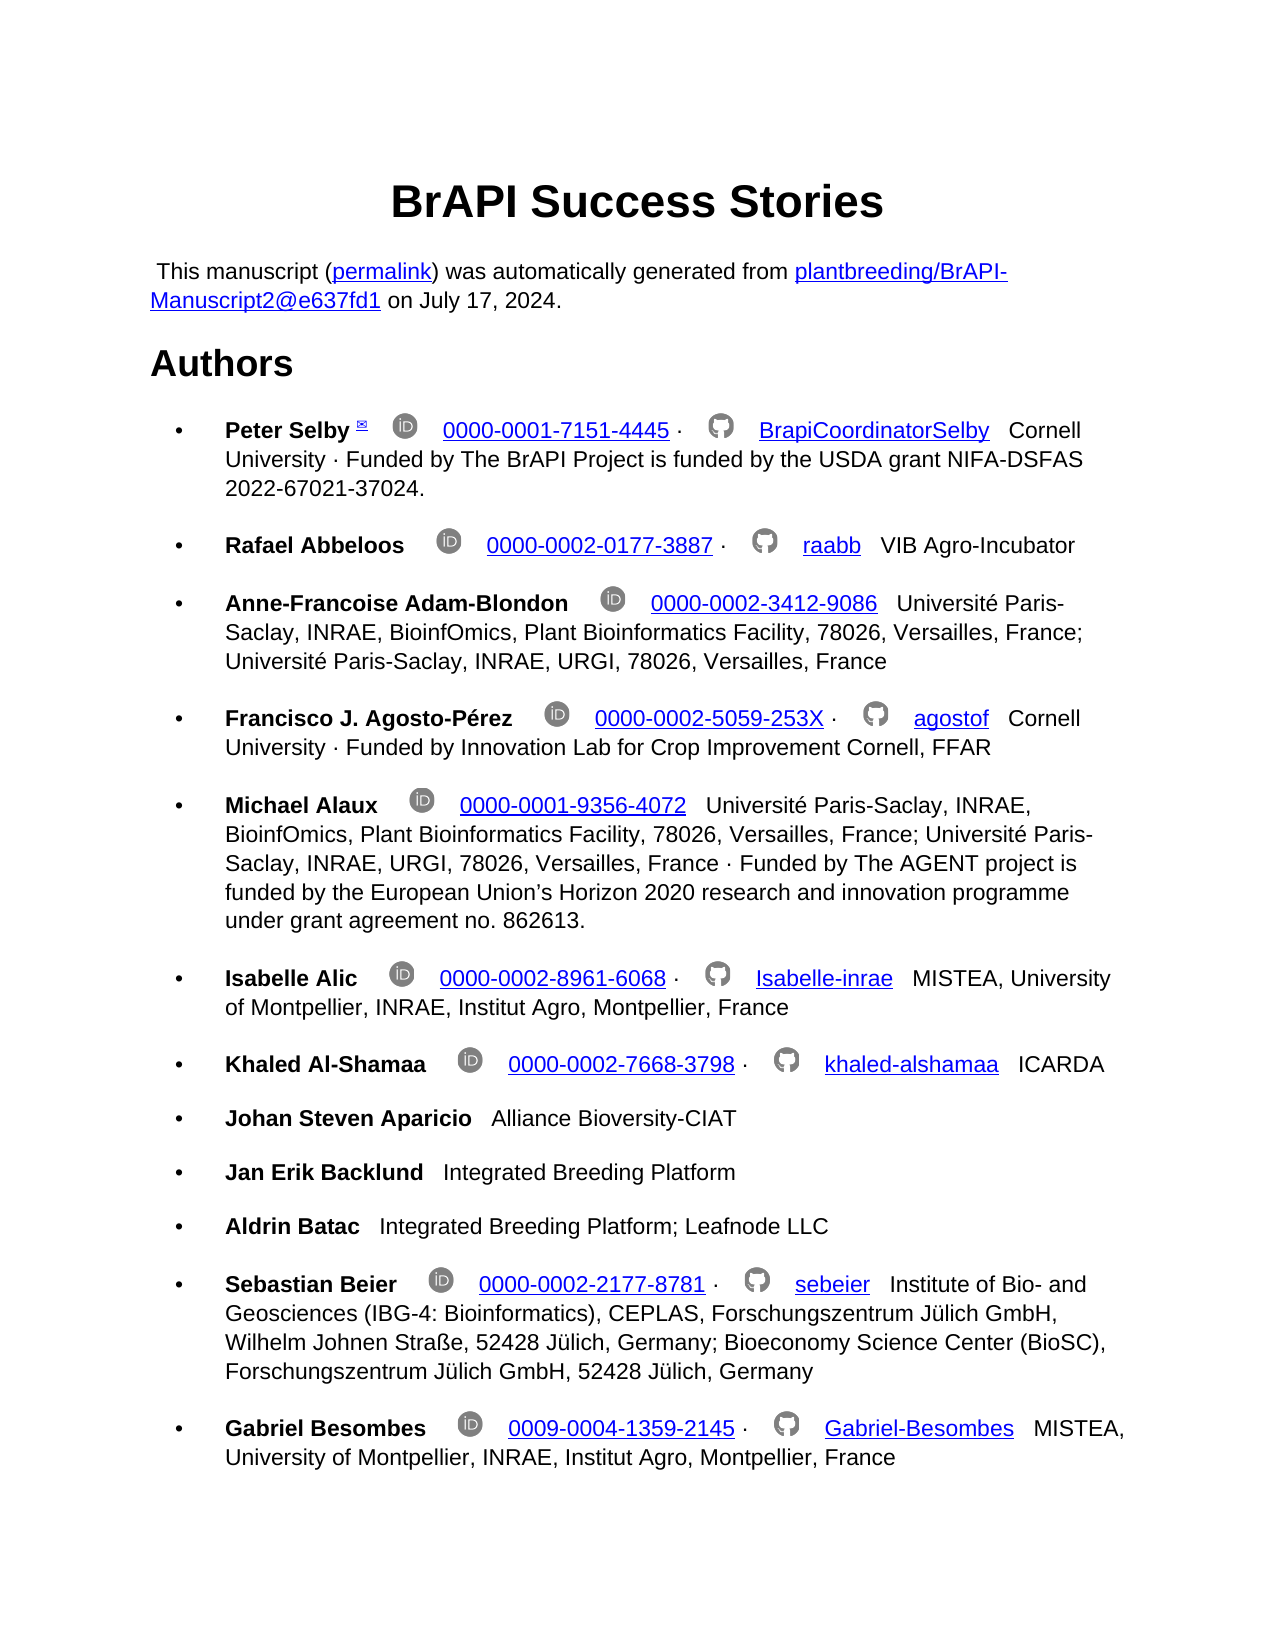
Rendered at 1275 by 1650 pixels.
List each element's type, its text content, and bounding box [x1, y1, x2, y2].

list Isabelle Alic 0000-0002-8961-6068 · Isabelle-inrae MISTEA, University of Montpellier, INRAE, Institut Agro, Montpellier, France [175, 961, 1125, 1020]
picture [705, 961, 731, 987]
list Francisco J. Agosto-Pérez 0000-0002-5059-253X · agostof Cornell University · Funded by Innovation Lab for Crop Improvement Cornell, FFAR [175, 702, 1125, 760]
picture [708, 413, 734, 439]
picture [389, 961, 414, 987]
picture [428, 1267, 454, 1293]
picture [744, 1267, 770, 1293]
text This manuscript (permalink) was automatically generated from plantbreeding/BrAPI-Manuscript2@e637fd1 on July 17, 2024. [150, 258, 1125, 313]
picture [863, 701, 889, 727]
picture [752, 528, 778, 554]
list Anne-Francoise Adam-Blondon 0000-0002-3412-9086 Université Paris-Saclay, INRAE, BioinfOmics, Plant Bioinformatics Facility, 78026, Versailles, France; Université Paris-Saclay, INRAE, URGI, 78026, Versailles, France [175, 586, 1125, 674]
list Johan Steven Aparicio Alliance Bioversity-CIAT [175, 1105, 1125, 1132]
list Rafael Abbeloos 0000-0002-0177-3887 · raabb VIB Agro-Incubator [175, 529, 1125, 558]
picture [457, 1411, 483, 1437]
list Jan Erik Backlund Integrated Breeding Platform [175, 1159, 1125, 1186]
title BrAPI Success Stories [150, 175, 1125, 228]
picture [544, 701, 570, 727]
list Sebastian Beier 0000-0002-2177-8781 · sebeier Institute of Bio- and Geosciences (IBG-4: Bioinformatics), CEPLAS, Forschungszentrum Jülich GmbH, Wilhelm Johnen Straße, 52428 Jülich, Germany; Bioeconomy Science Center (BioSC), Forschungszentrum Jülich GmbH, 52428 Jülich, Germany [175, 1267, 1125, 1384]
picture [600, 586, 626, 612]
picture [774, 1411, 799, 1437]
list Khaled Al-Shamaa 0000-0002-7668-3798 · khaled-alshamaa ICARDA [175, 1048, 1125, 1078]
picture [409, 788, 435, 813]
picture [392, 413, 418, 439]
subtitle Authors [150, 341, 1125, 384]
list Gabriel Besombes 0009-0004-1359-2145 · Gabriel-Besombes MISTEA, University of Montpellier, INRAE, Institut Agro, Montpellier, France [175, 1412, 1125, 1470]
list Michael Alaux 0000-0001-9356-4072 Université Paris-Saclay, INRAE, BioinfOmics, Plant Bioinformatics Facility, 78026, Versailles, France; Université Paris-Saclay, INRAE, URGI, 78026, Versailles, France · Funded by The AGENT project is funded by the European Union’s Horizon 2020 research and innovation programme under grant agreement no. 862613. [175, 788, 1125, 934]
list Peter Selby ✉ 0000-0001-7151-4445 · BrapiCoordinatorSelby Cornell University · Funded by The BrAPI Project is funded by the USDA grant NIFA-DSFAS 2022-67021-37024. [175, 413, 1125, 501]
picture [457, 1047, 483, 1073]
list Aldrin Batac Integrated Breeding Platform; Leafnode LLC [175, 1213, 1125, 1239]
picture [774, 1047, 799, 1073]
picture [436, 528, 462, 554]
